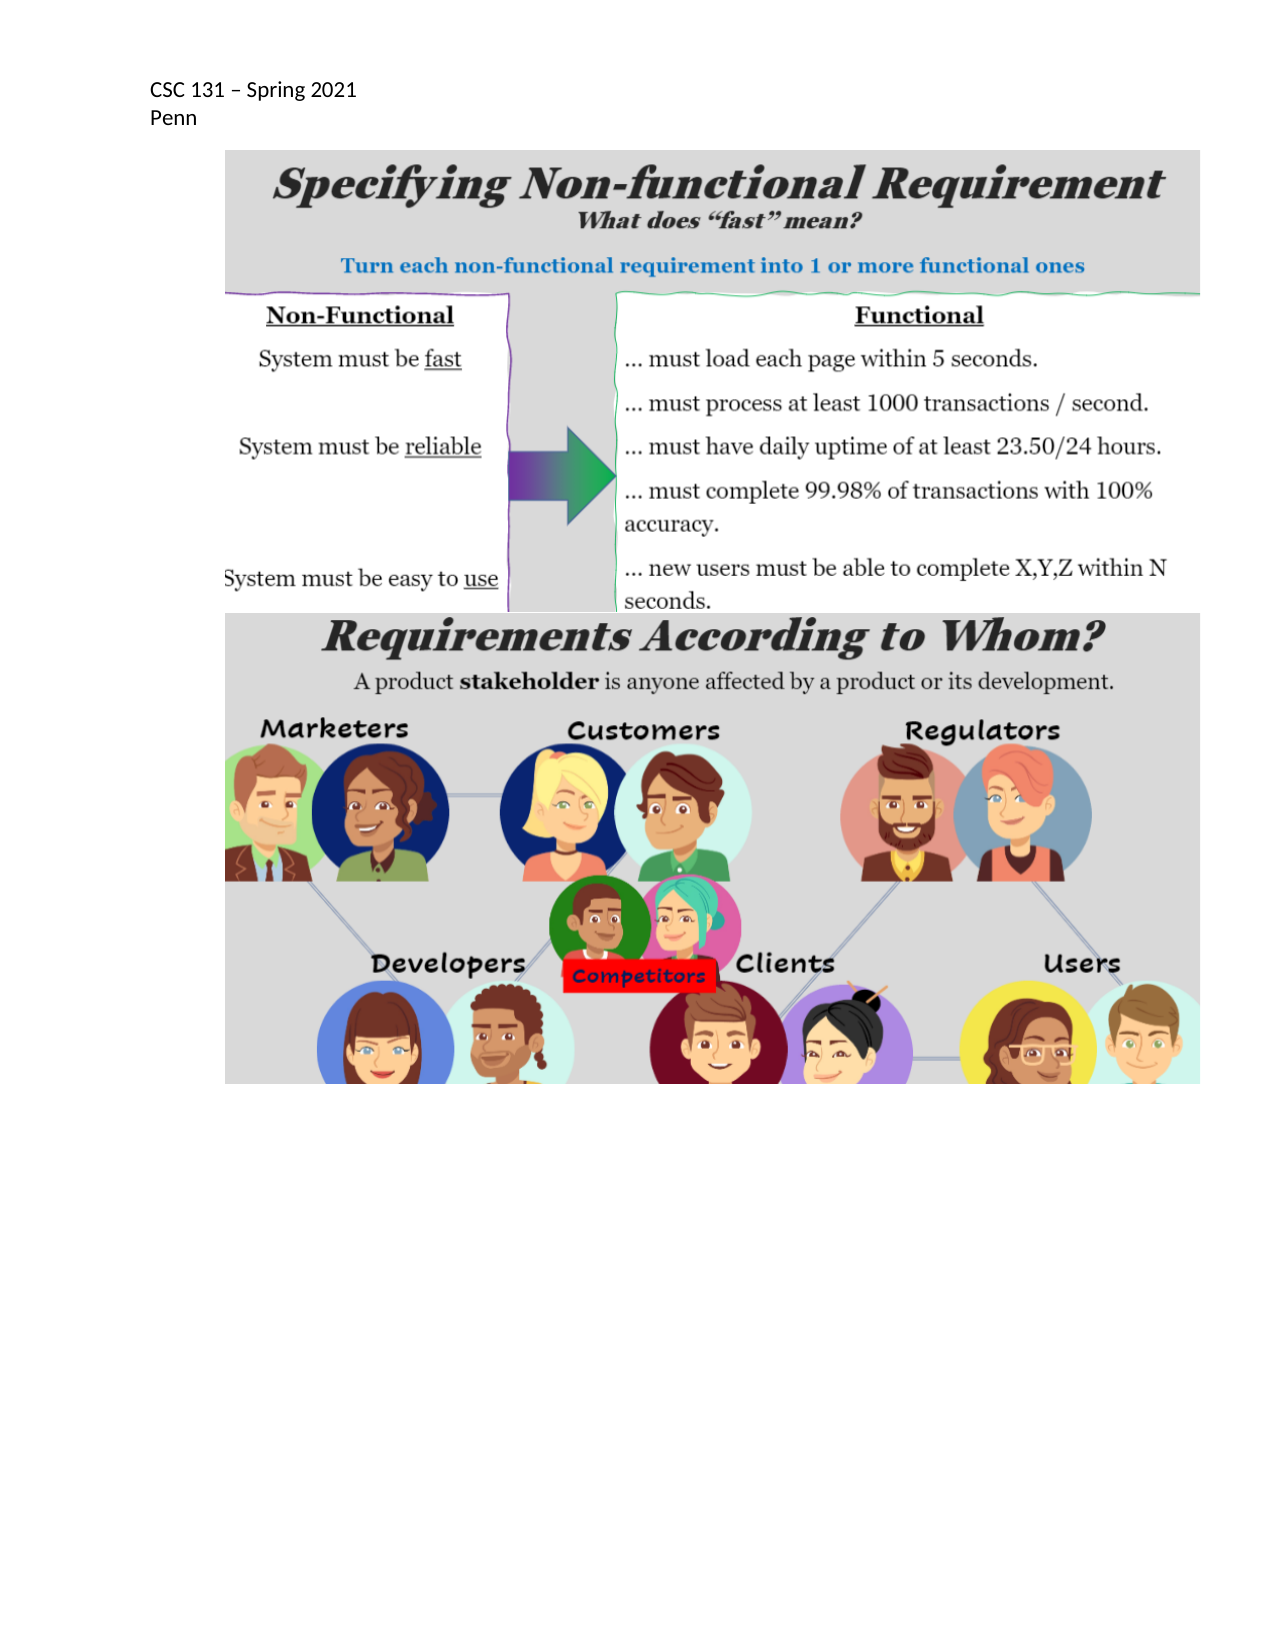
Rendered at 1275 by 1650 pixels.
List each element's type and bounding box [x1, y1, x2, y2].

picture [225, 150, 1200, 612]
picture [225, 613, 1200, 1084]
